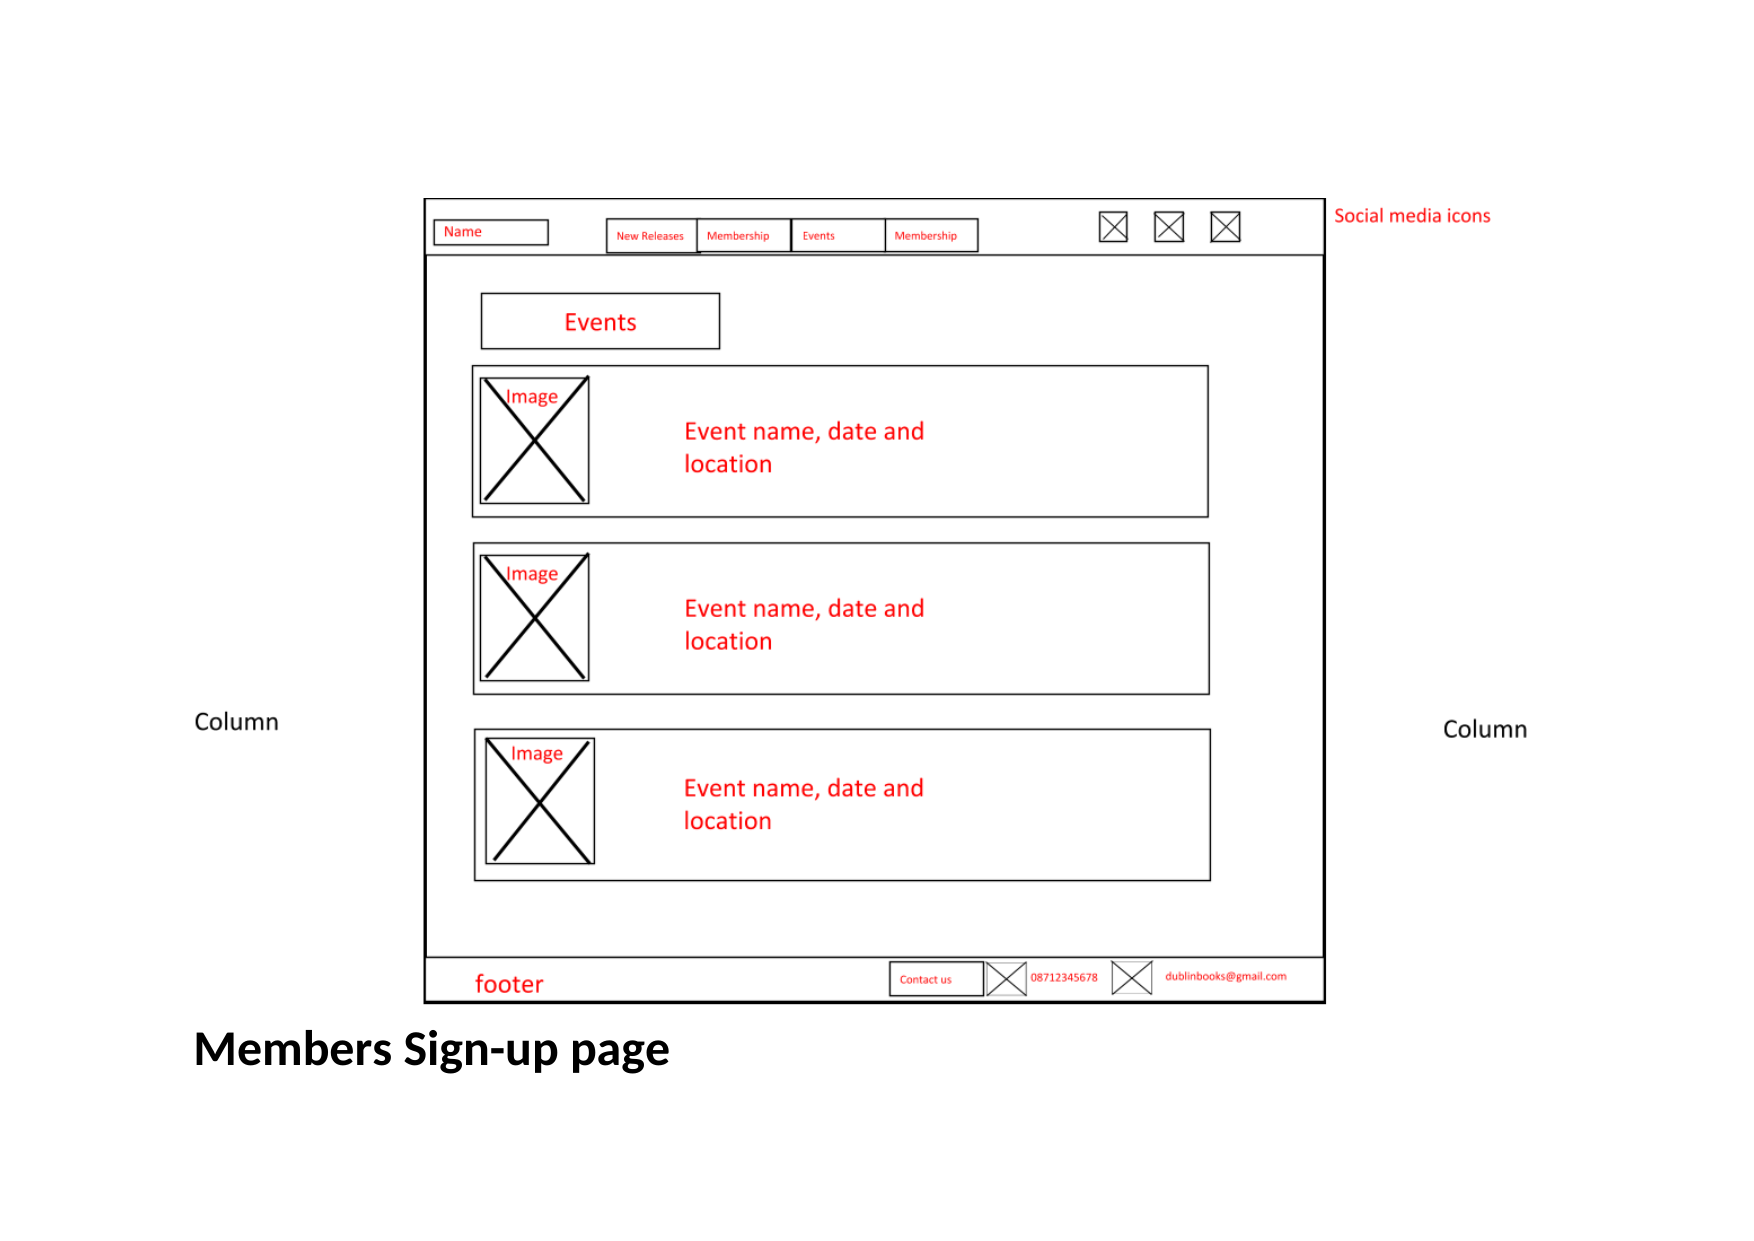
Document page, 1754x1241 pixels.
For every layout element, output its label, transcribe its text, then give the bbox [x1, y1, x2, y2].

picture [163, 198, 1607, 1011]
